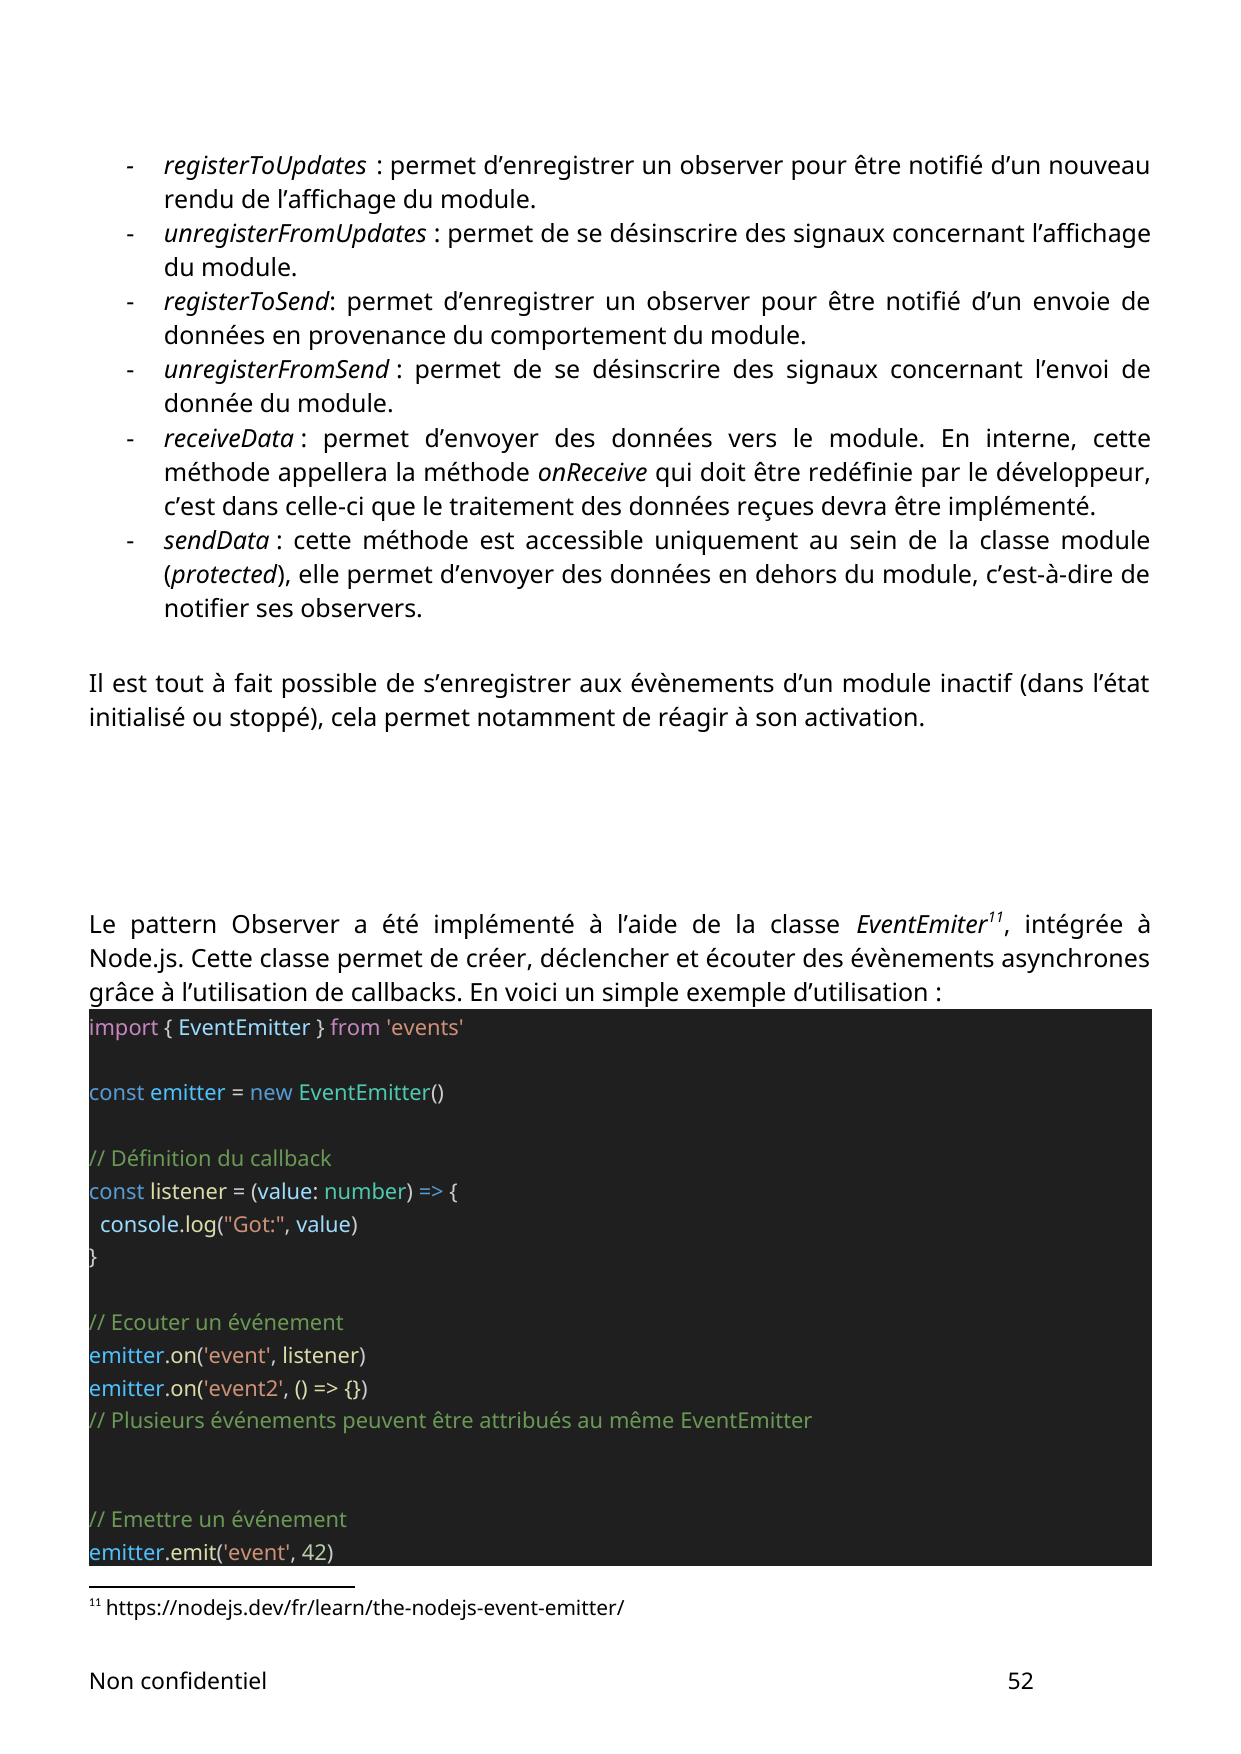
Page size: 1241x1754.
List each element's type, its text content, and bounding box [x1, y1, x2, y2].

text Il est tout à fait possible de s’enregistrer aux évènements d’un module inactif (dans l’état initialisé ou stoppé), cela permet notamment de réagir à son activation. [89, 666, 1152, 734]
text const listener = (value: number) => { [89, 1173, 1152, 1206]
text } [89, 1238, 1152, 1271]
text emitter.on('event2', () => {}) [89, 1369, 1152, 1402]
text // Définition du callback [89, 1140, 1152, 1173]
list unregisterFromUpdates : permet de se désinscrire des signaux concernant l’affichage du module. [126, 216, 1152, 284]
text import { EventEmitter } from 'events' [89, 1009, 1152, 1041]
text Le pattern Observer a été implémenté à l’aide de la classe EventEmiter, intégrée à Node.js. Cette classe permet de créer, déclencher et écouter des évènements asynchrones grâce à l’utilisation de callbacks. En voici un simple exemple d’utilisation : [89, 906, 1152, 1009]
text // Ecouter un événement [89, 1304, 1152, 1337]
text const emitter = new EventEmitter() [89, 1074, 1152, 1107]
text emitter.on('event', listener) [89, 1337, 1152, 1369]
list registerToSend: permet d’enregistrer un observer pour être notifié d’un envoie de données en provenance du comportement du module. [126, 284, 1152, 352]
text // Plusieurs événements peuvent être attribués au même EventEmitter [89, 1402, 1152, 1435]
list receiveData : permet d’envoyer des données vers le module. En interne, cette méthode appellera la méthode onReceive qui doit être redéfinie par le développeur, c’est dans celle-ci que le traitement des données reçues devra être implémenté. [126, 420, 1152, 522]
list sendData : cette méthode est accessible uniquement au sein de la classe module (protected), elle permet d’envoyer des données en dehors du module, c’est-à-dire de notifier ses observers. [126, 522, 1152, 624]
list registerToUpdates : permet d’enregistrer un observer pour être notifié d’un nouveau rendu de l’affichage du module. [126, 148, 1152, 216]
text emitter.emit('event', 42) [89, 1534, 1152, 1566]
text // Emettre un événement [89, 1501, 1152, 1534]
list unregisterFromSend : permet de se désinscrire des signaux concernant l’envoi de donnée du module. [126, 352, 1152, 420]
text console.log("Got:", value) [89, 1206, 1152, 1238]
